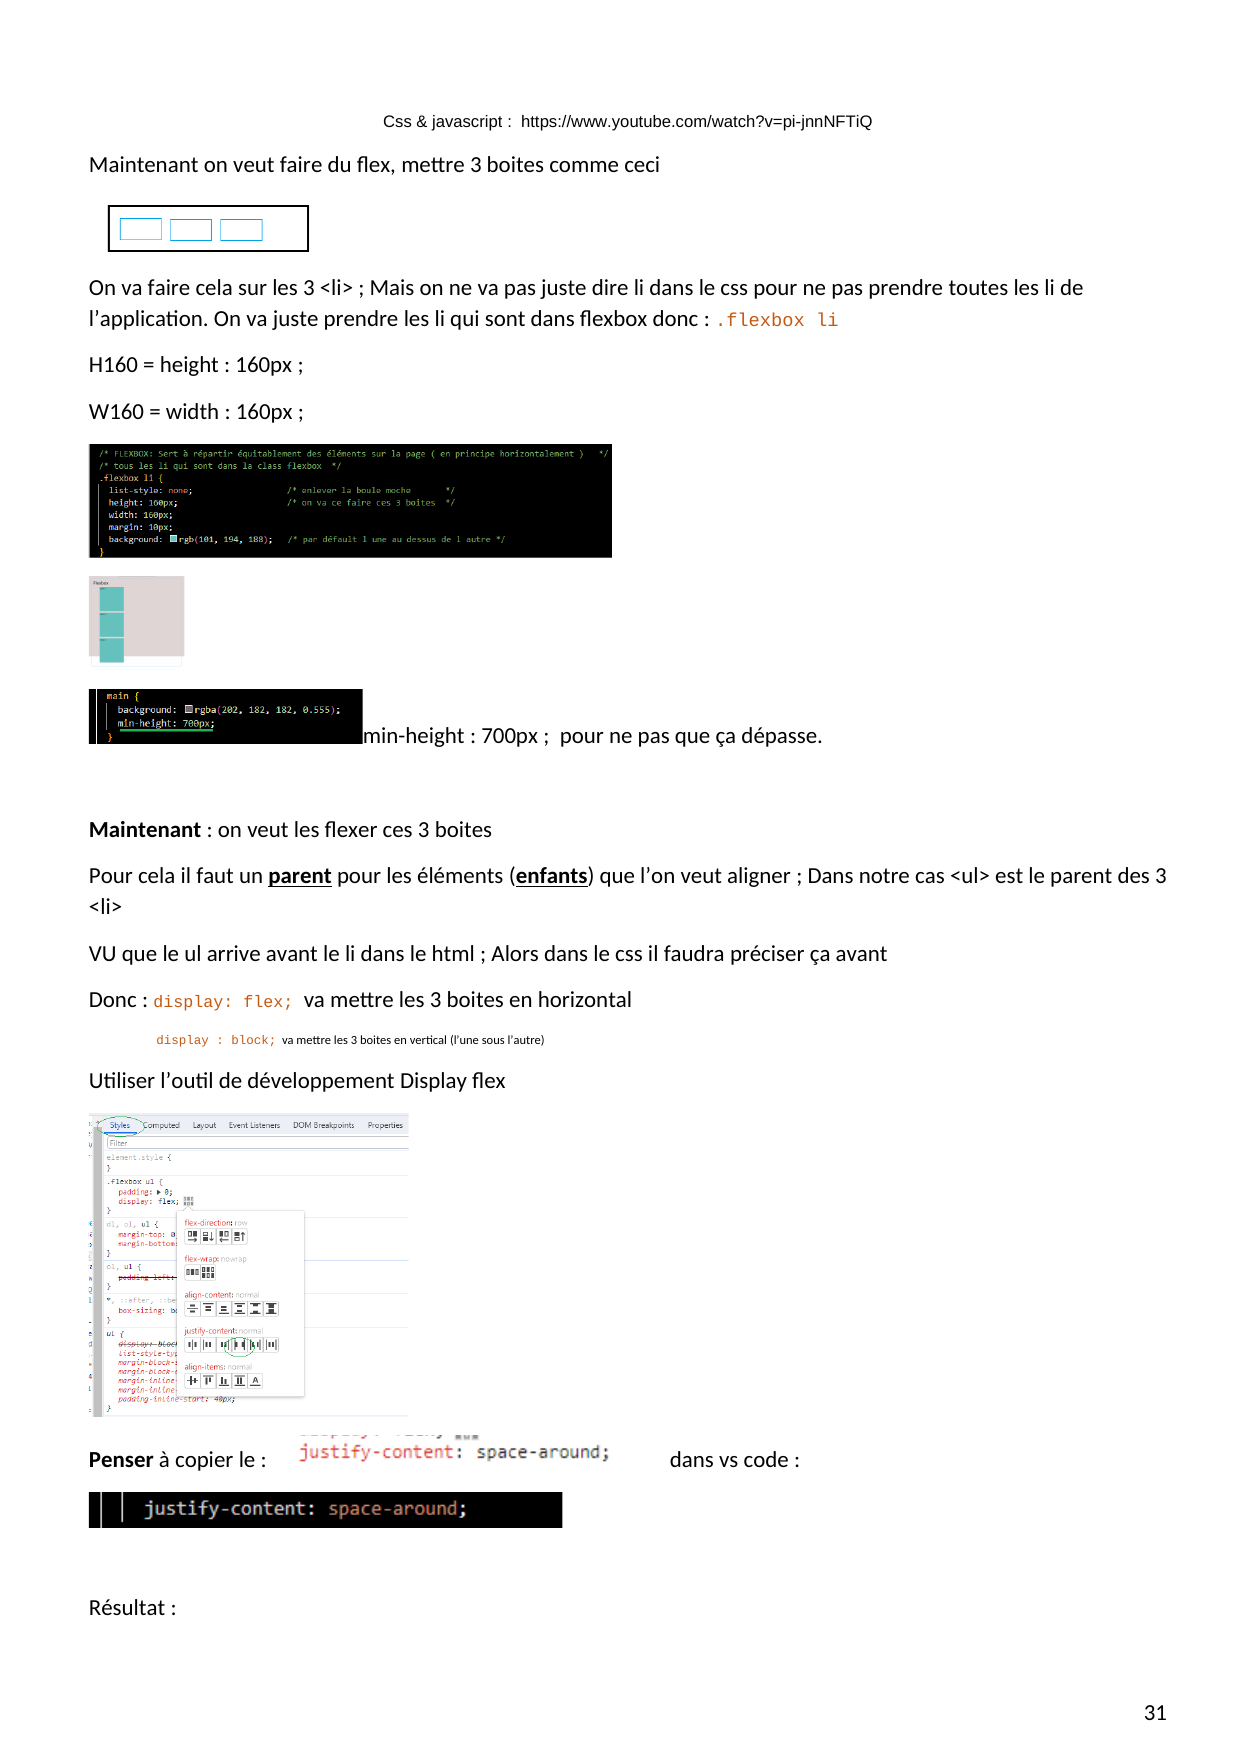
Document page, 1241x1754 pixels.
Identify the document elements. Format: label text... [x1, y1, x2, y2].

picture [88, 1492, 563, 1528]
picture [271, 1435, 660, 1468]
text Résultat : [89, 1593, 1167, 1621]
picture [88, 1113, 409, 1417]
text min-height : 700px ; pour ne pas que ça dépasse. [89, 689, 1167, 749]
text Donc : display: flex; va mettre les 3 boites en horizontal [89, 986, 1167, 1014]
text W160 = width : 160px ; [89, 397, 1167, 426]
picture [88, 689, 363, 744]
text Utiliser l’outil de développement Display flex [89, 1066, 1167, 1094]
picture [88, 444, 612, 558]
text Maintenant : on veut les flexer ces 3 boites [89, 815, 1167, 843]
text Pour cela il faut un parent pour les éléments (enfants) que l’on veut aligner ; Dans notre cas <ul> est le parent des 3 <li> [89, 862, 1167, 920]
picture [88, 197, 315, 255]
text display : block; va mettre les 3 boites en vertical (l’une sous l’autre) [89, 1032, 1167, 1048]
text On va faire cela sur les 3 <li> ; Mais on ne va pas juste dire li dans le css pour ne pas prendre toutes les li de l’application. On va juste prendre les li qui sont dans flexbox donc : .flexbox li [89, 273, 1167, 332]
text Maintenant on veut faire du flex, mettre 3 boites comme ceci [89, 150, 1167, 178]
text VU que le ul arrive avant le li dans le html ; Alors dans le css il faudra préciser ça avant [89, 939, 1167, 967]
picture [88, 576, 185, 671]
text H160 = height : 160px ; [89, 351, 1167, 379]
